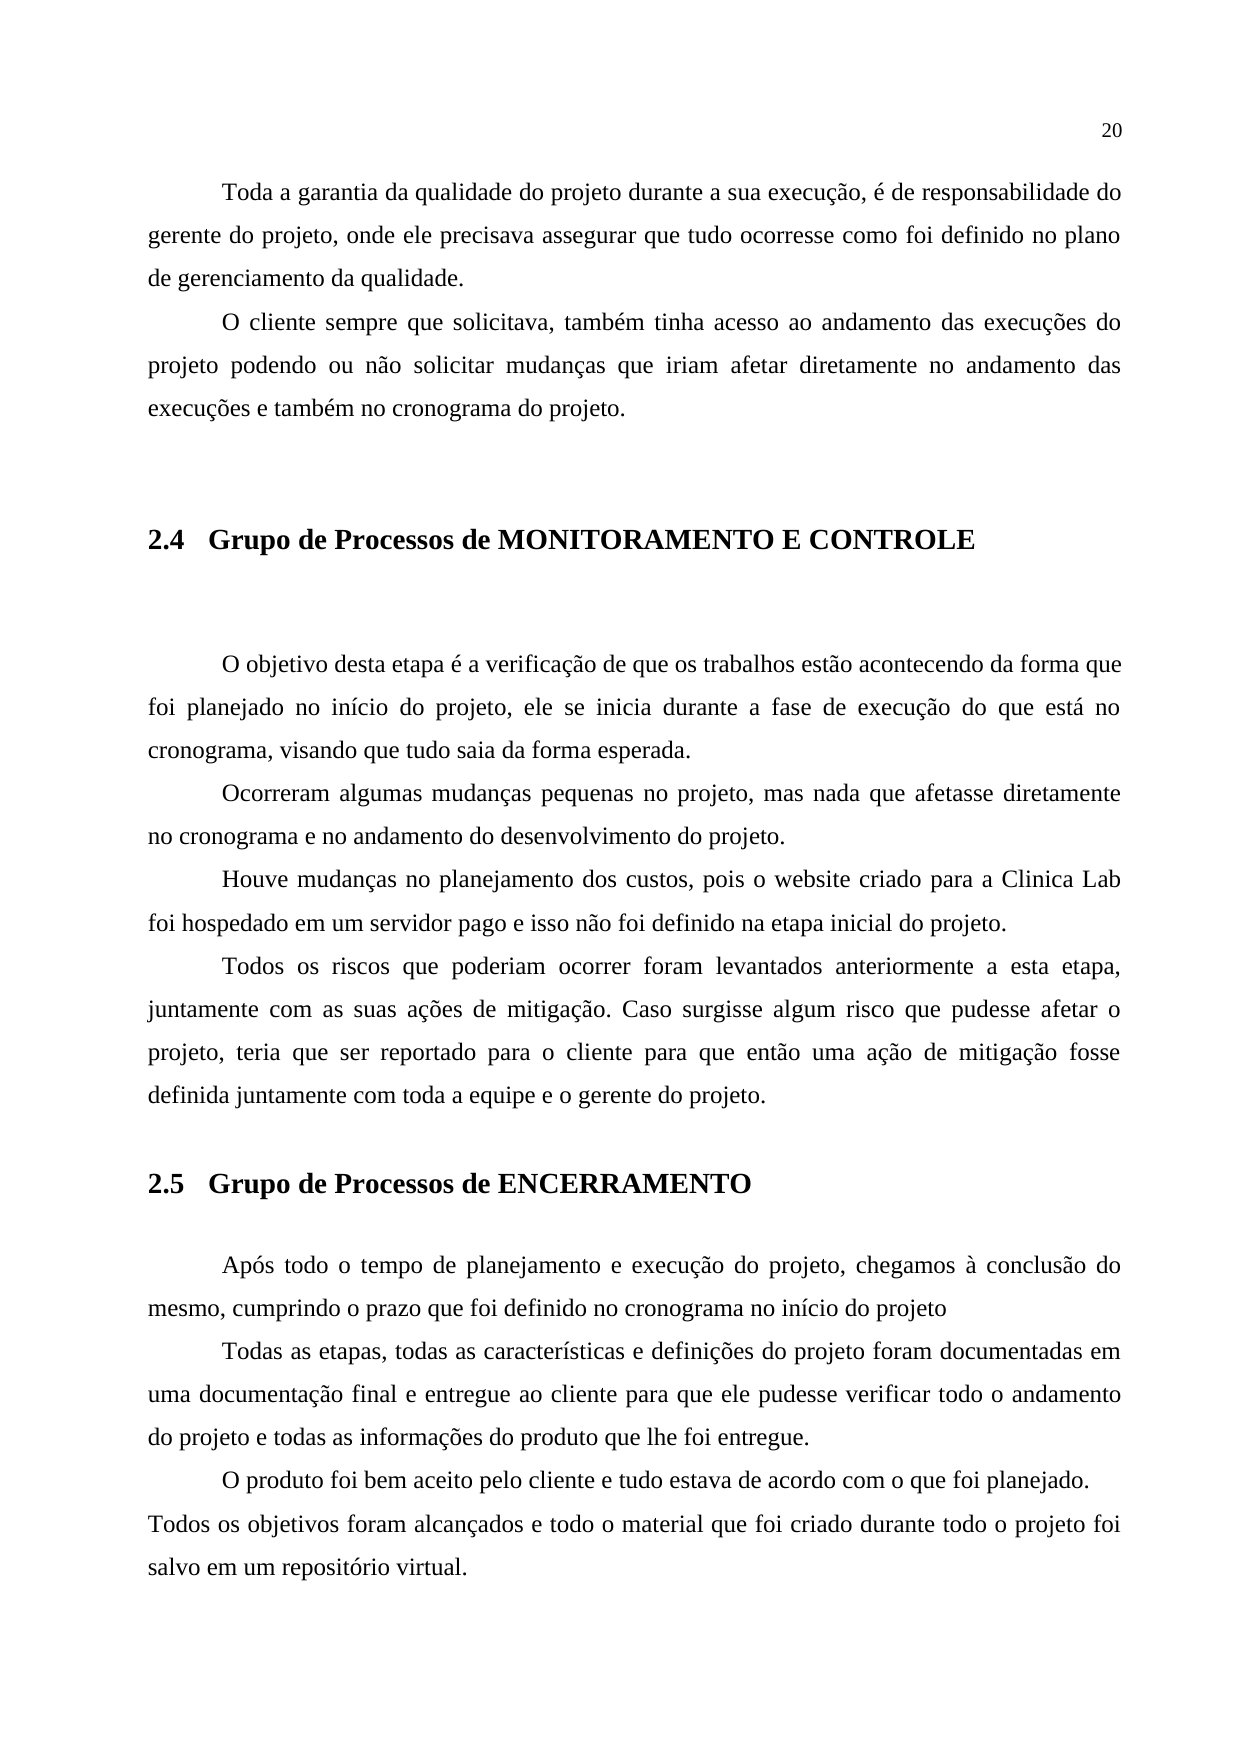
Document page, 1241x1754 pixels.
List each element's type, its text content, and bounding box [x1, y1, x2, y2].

text Houve mudanças no planejamento dos custos, pois o website criado para a Clinica Lab foi hospedado em um servidor pago e isso não foi definido na etapa inicial do projeto. [148, 864, 1122, 936]
text Todos os objetivos foram alcançados e todo o material que foi criado durante todo o projeto foi salvo em um repositório virtual. [148, 1509, 1122, 1581]
text O objetivo desta etapa é a verificação de que os trabalhos estão acontecendo da forma que foi planejado no início do projeto, ele se inicia durante a fase de execução do que está no cronograma, visando que tudo saia da forma esperada. [148, 649, 1122, 764]
text Toda a garantia da qualidade do projeto durante a sua execução, é de responsabilidade do gerente do projeto, onde ele precisava assegurar que tudo ocorresse como foi definido no plano de gerenciamento da qualidade. [148, 177, 1122, 292]
text Ocorreram algumas mudanças pequenas no projeto, mas nada que afetasse diretamente no cronograma e no andamento do desenvolvimento do projeto. [148, 778, 1122, 850]
text Todas as etapas, todas as características e definições do projeto foram documentadas em uma documentação final e entregue ao cliente para que ele pudesse verificar todo o andamento do projeto e todas as informações do produto que lhe foi entregue. [148, 1336, 1122, 1451]
text Todos os riscos que poderiam ocorrer foram levantados anteriormente a esta etapa, juntamente com as suas ações de mitigação. Caso surgisse algum risco que pudesse afetar o projeto, teria que ser reportado para o cliente para que então uma ação de mitigação fosse definida juntamente com toda a equipe e o gerente do projeto. [148, 951, 1122, 1109]
subtitle Grupo de Processos de MONITORAMENTO E CONTROLE [148, 522, 1122, 556]
text Após todo o tempo de planejamento e execução do projeto, chegamos à conclusão do mesmo, cumprindo o prazo que foi definido no cronograma no início do projeto [148, 1250, 1122, 1322]
text O produto foi bem aceito pelo cliente e tudo estava de acordo com o que foi planejado. [148, 1466, 1122, 1494]
text O cliente sempre que solicitava, também tinha acesso ao andamento das execuções do projeto podendo ou não solicitar mudanças que iriam afetar diretamente no andamento das execuções e também no cronograma do projeto. [148, 307, 1122, 422]
subtitle Grupo de Processos de ENCERRAMENTO [148, 1166, 1122, 1200]
